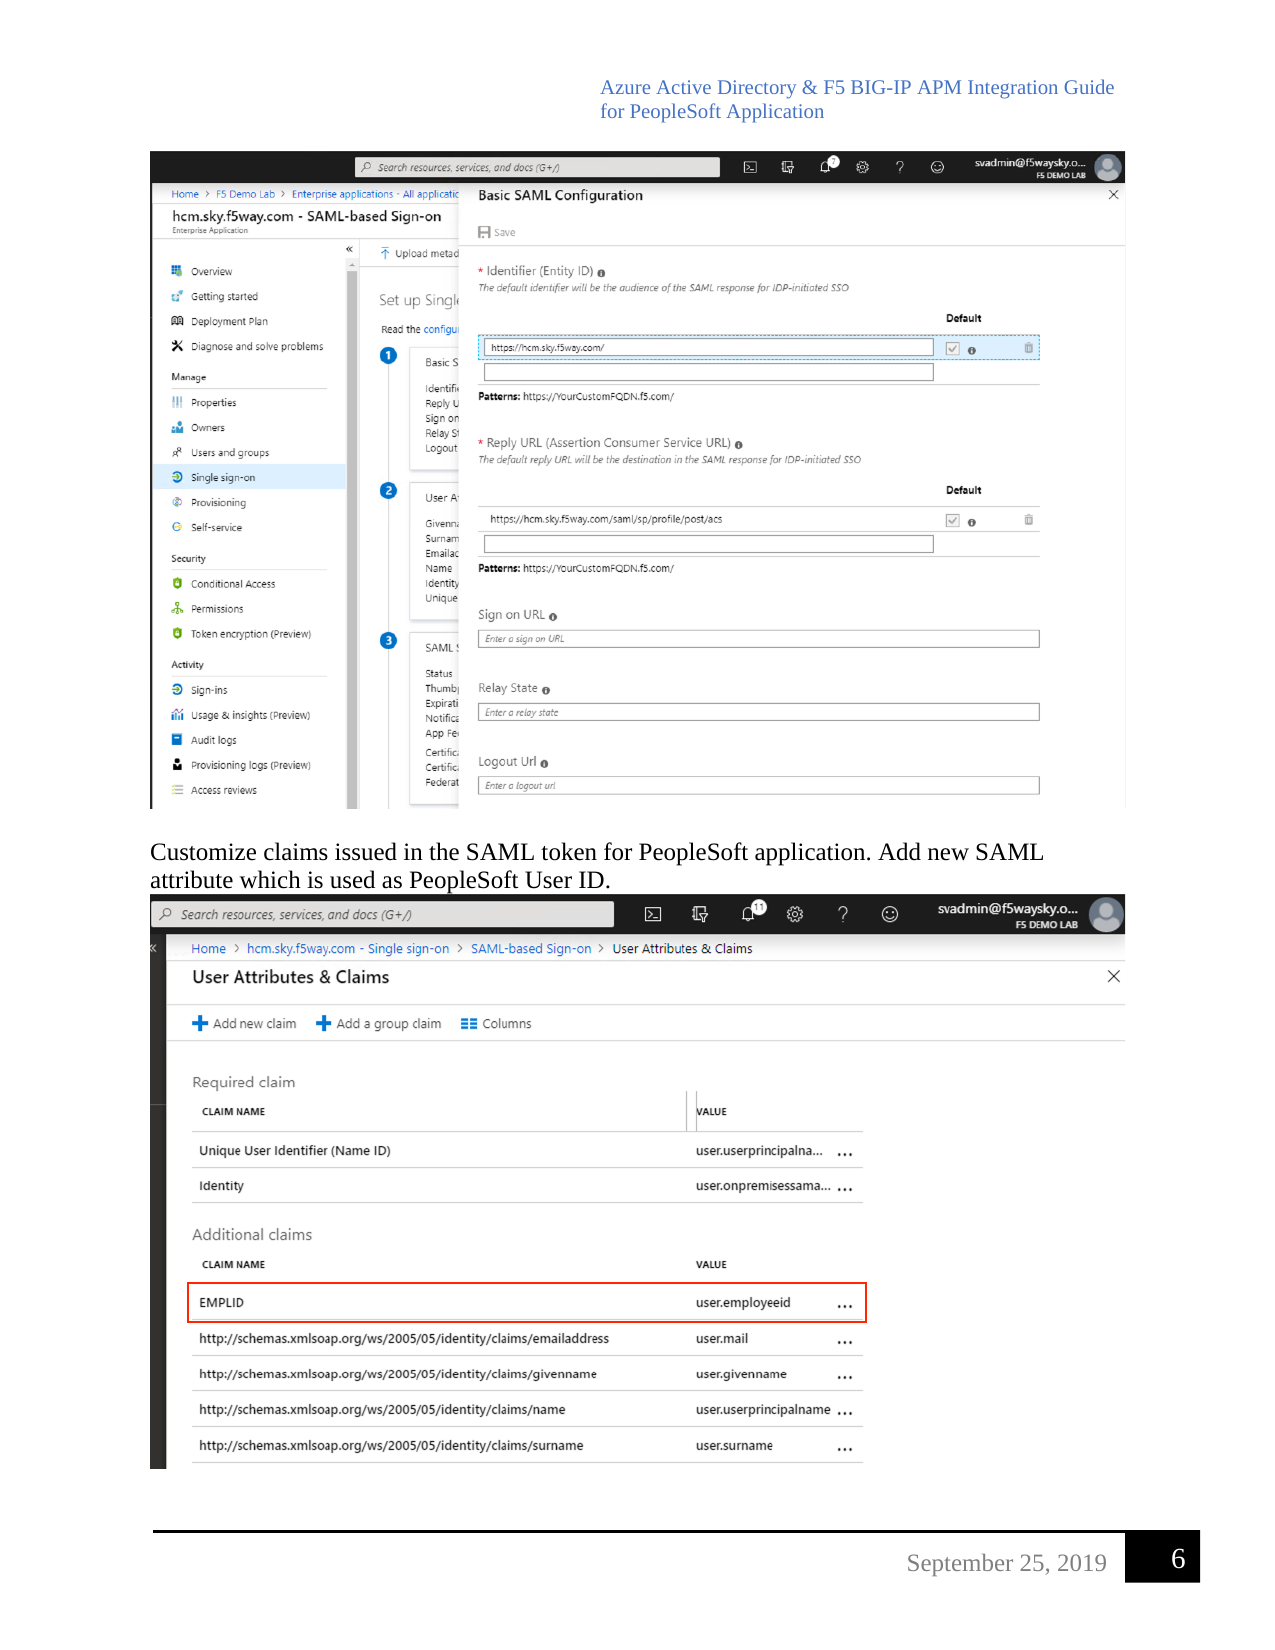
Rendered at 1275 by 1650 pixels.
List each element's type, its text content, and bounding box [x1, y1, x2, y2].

picture [150, 151, 1125, 809]
picture [150, 894, 1125, 1469]
text Customize claims issued in the SAML token for PeopleSoft application. Add new SAML attribute which is used as PeopleSoft User ID. [150, 837, 1125, 894]
